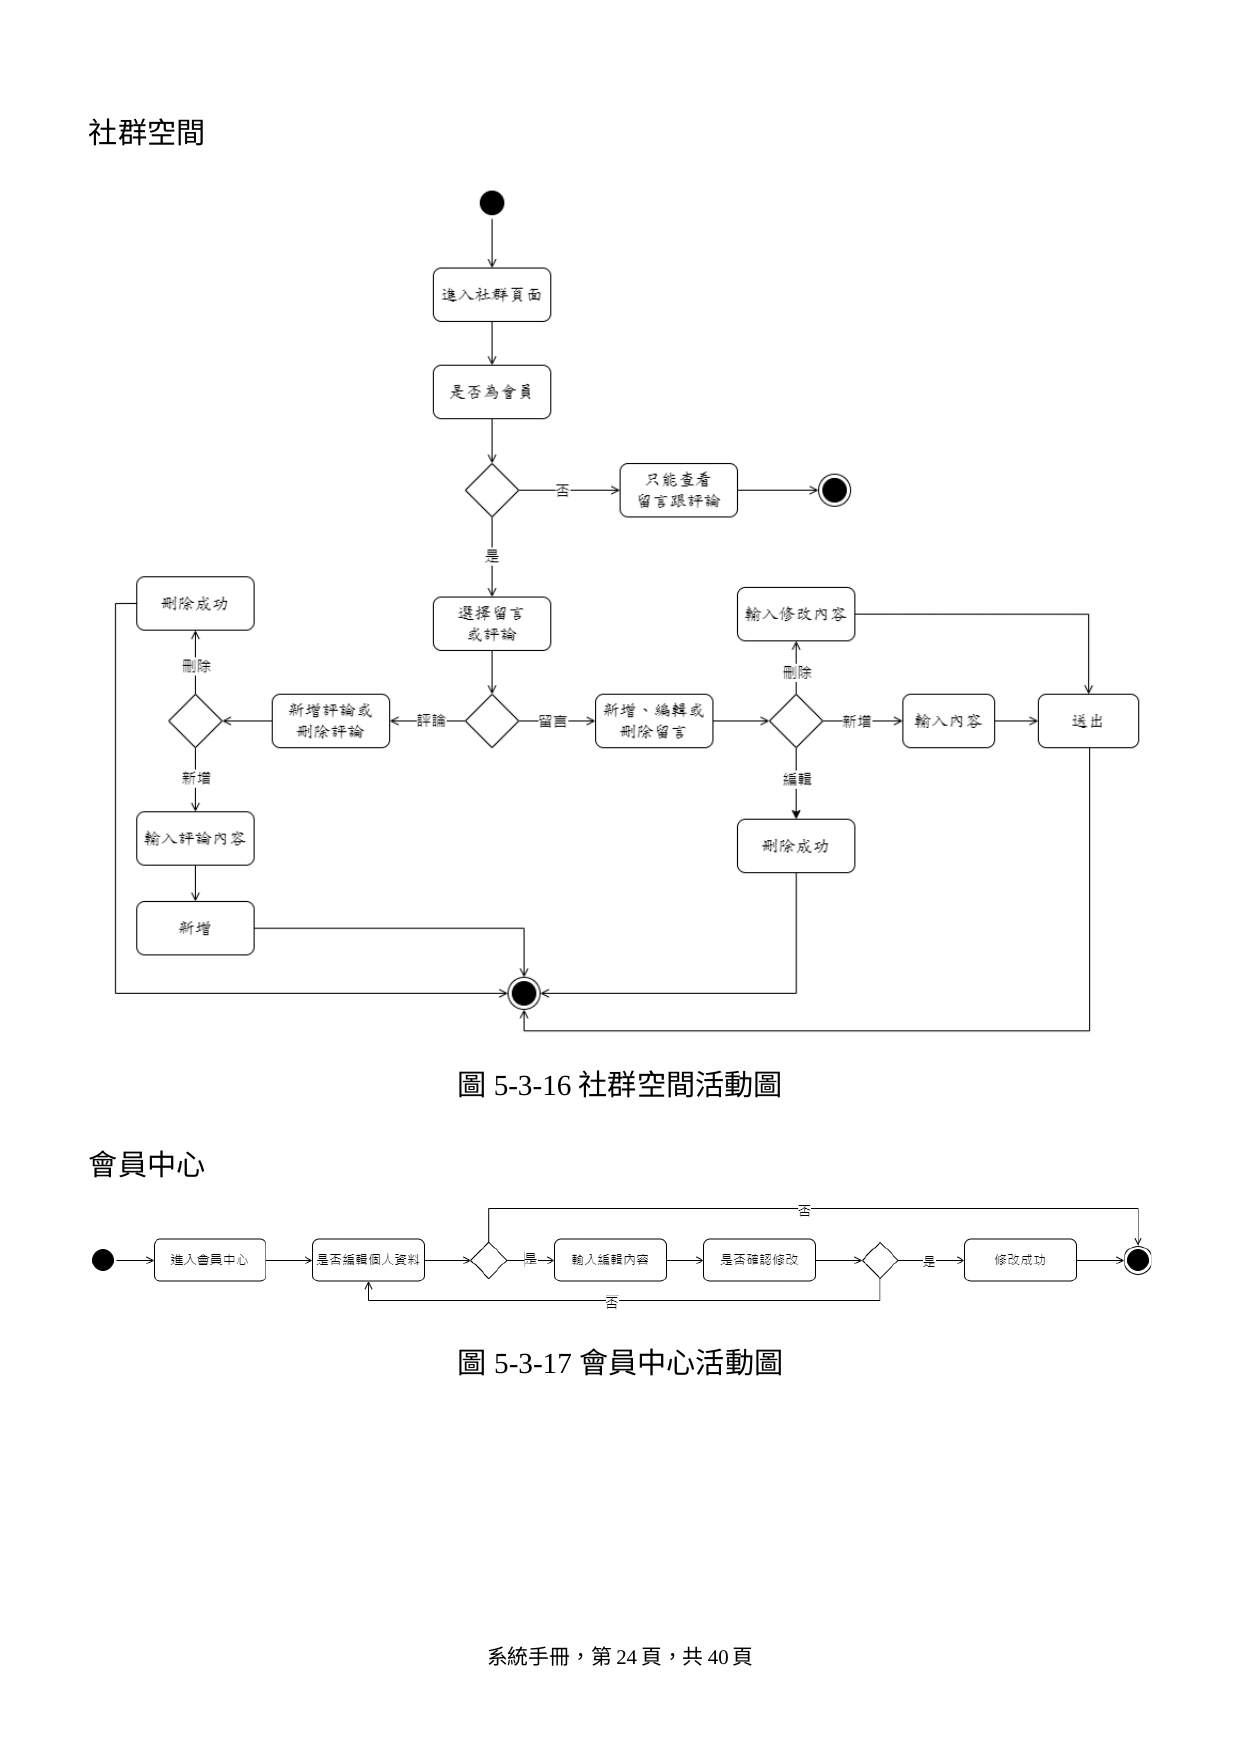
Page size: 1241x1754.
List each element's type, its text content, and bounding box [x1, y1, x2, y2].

picture [88, 170, 1152, 1036]
text 社群空間 [89, 91, 1152, 170]
text 會員中心 [89, 1123, 1152, 1202]
picture [88, 1202, 1152, 1311]
